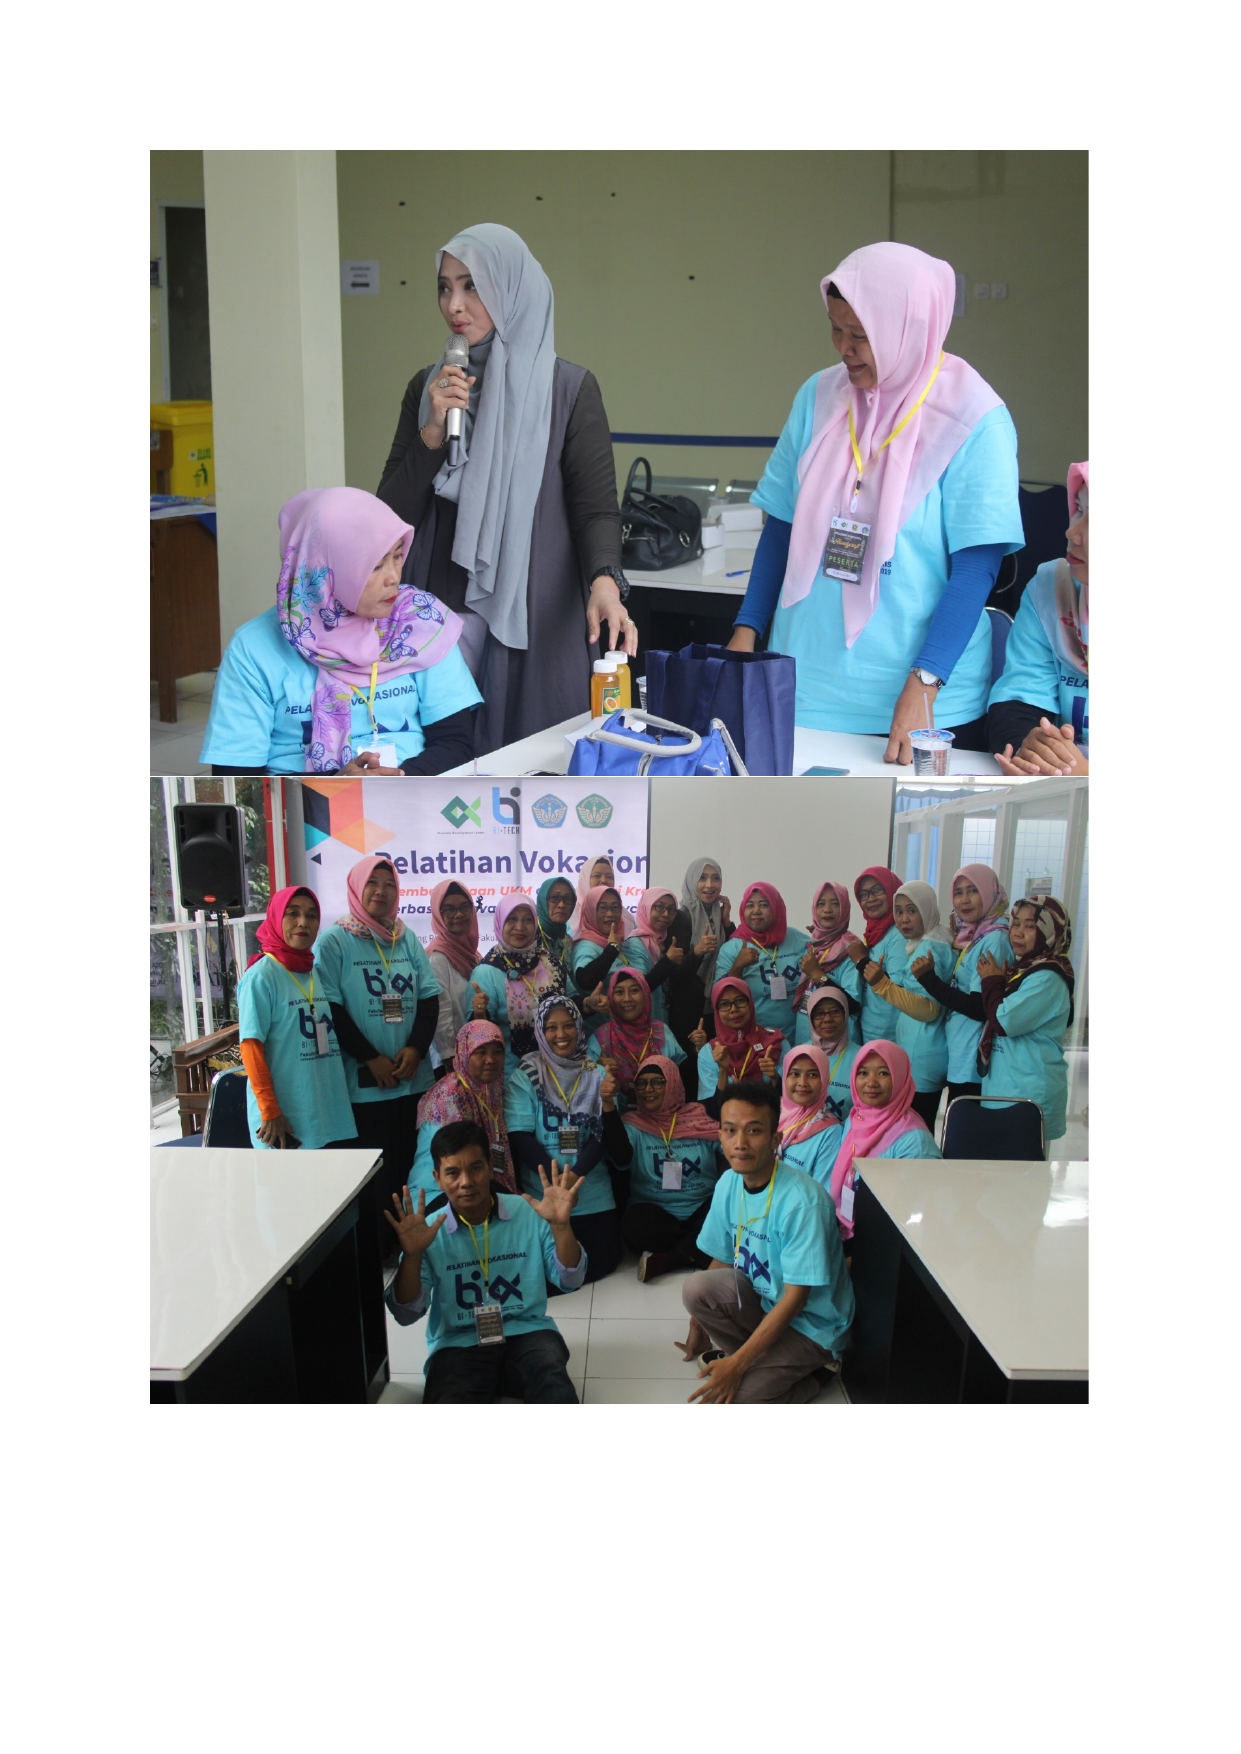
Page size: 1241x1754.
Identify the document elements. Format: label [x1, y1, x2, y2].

picture [150, 150, 1089, 776]
picture [150, 777, 1089, 1404]
